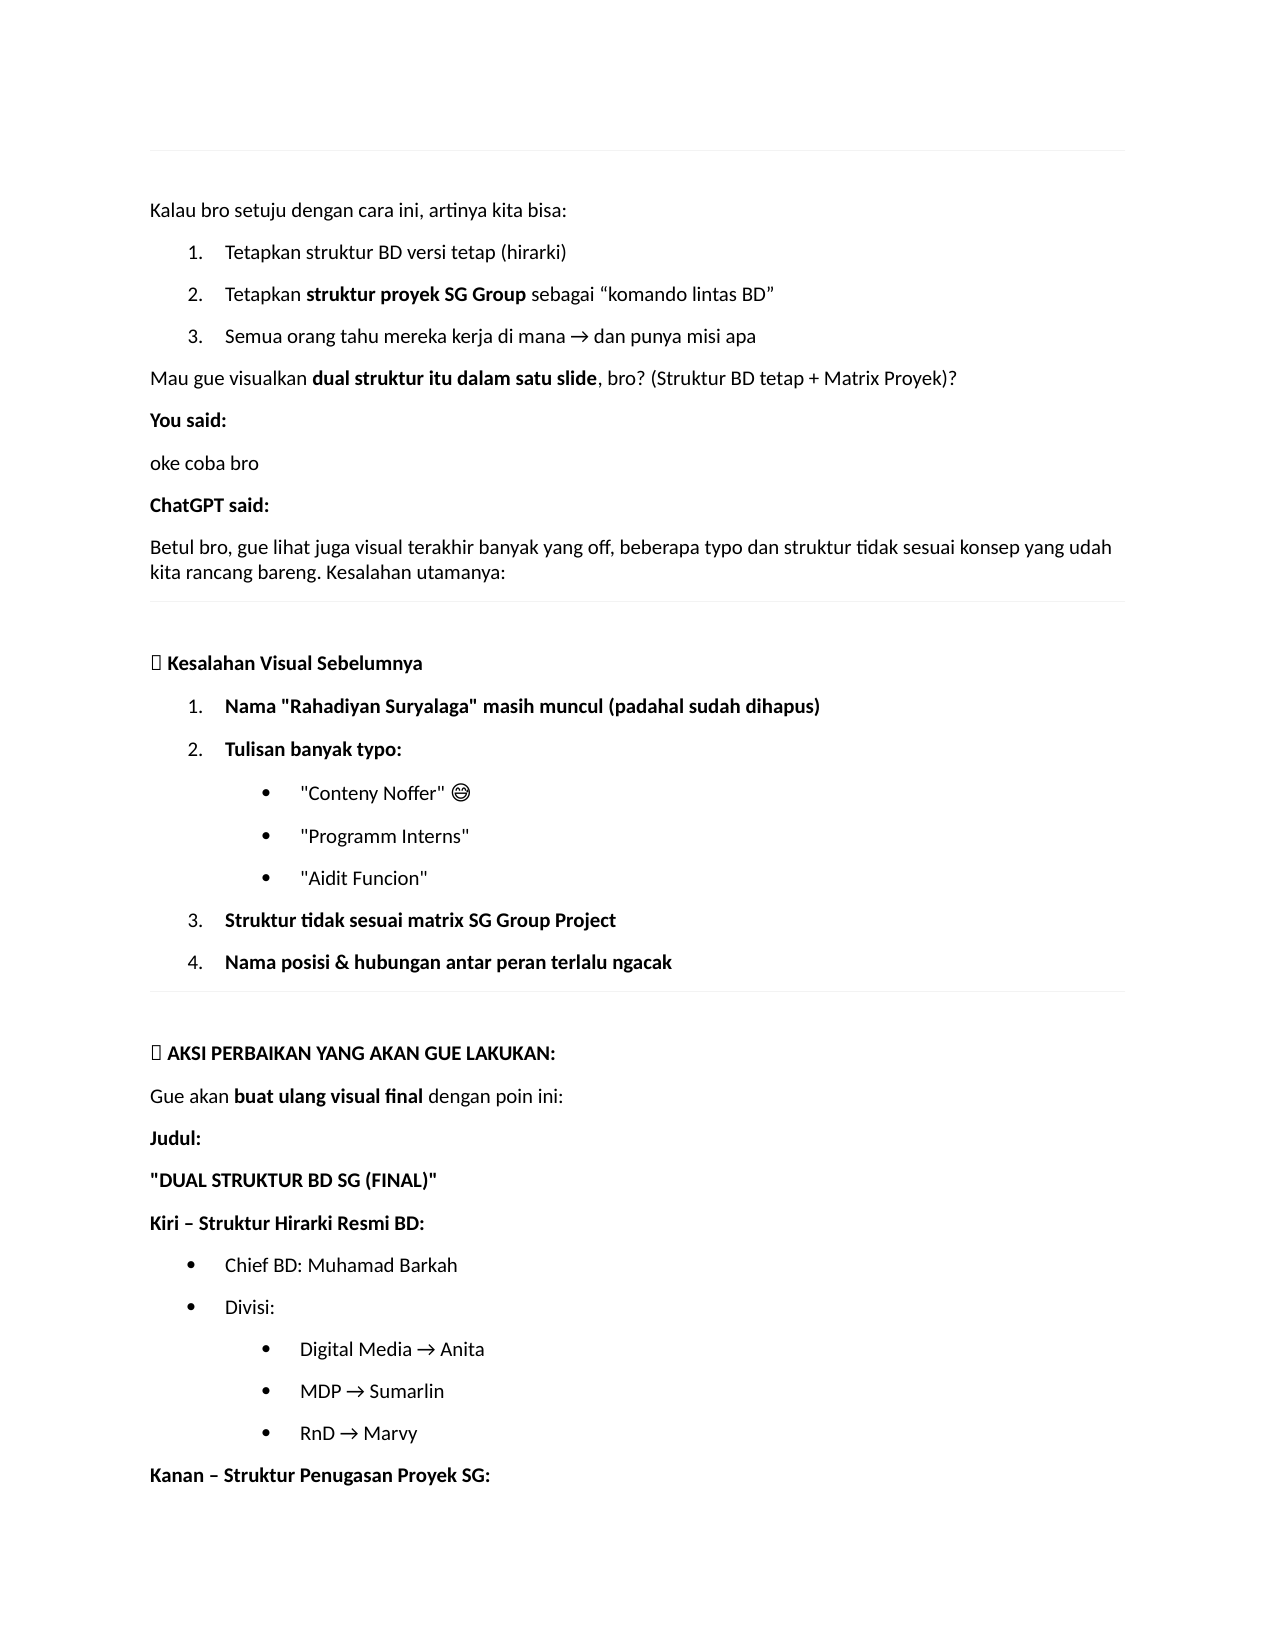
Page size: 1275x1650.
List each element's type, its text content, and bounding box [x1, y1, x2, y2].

text Mau gue visualkan dual struktur itu dalam satu slide, bro? (Struktur BD tetap + Matrix Proyek)? [150, 366, 1125, 391]
list Nama "Rahadiyan Suryalaga" masih muncul (padahal sudah dihapus) [187, 694, 1125, 719]
text Betul bro, gue lihat juga visual terakhir banyak yang off, beberapa typo dan struktur tidak sesuai konsep yang udah kita rancang bareng. Kesalahan utamanya: [150, 534, 1125, 585]
list Tulisan banyak typo: [187, 736, 1125, 761]
list "Conteny Noffer" 😅 [262, 778, 1125, 806]
text Kalau bro setuju dengan cara ini, artinya kita bisa: [150, 197, 1125, 223]
list Tetapkan struktur proyek SG Group sebagai “komando lintas BD” [187, 281, 1125, 307]
list Semua orang tahu mereka kerja di mana → dan punya misi apa [187, 323, 1125, 349]
text ✅ AKSI PERBAIKAN YANG AKAN GUE LAKUKAN: [150, 1038, 1125, 1067]
list "Aidit Funcion" [262, 865, 1125, 890]
list Tetapkan struktur BD versi tetap (hirarki) [187, 239, 1125, 265]
text "DUAL STRUKTUR BD SG (FINAL)" [150, 1168, 1125, 1193]
list Struktur tidak sesuai matrix SG Group Project [187, 907, 1125, 932]
list Nama posisi & hubungan antar peran terlalu ngacak [187, 949, 1125, 974]
text ❌ Kesalahan Visual Sebelumnya [150, 648, 1125, 677]
text Kanan – Struktur Penugasan Proyek SG: [150, 1462, 1125, 1488]
text You said: [150, 408, 1125, 433]
text Gue akan buat ulang visual final dengan poin ini: [150, 1083, 1125, 1109]
list Chief BD: Muhamad Barkah [187, 1252, 1125, 1277]
list Digital Media → Anita [262, 1336, 1125, 1361]
text Kiri – Struktur Hirarki Resmi BD: [150, 1210, 1125, 1235]
text ChatGPT said: [150, 492, 1125, 517]
list Divisi: [187, 1294, 1125, 1319]
list "Programm Interns" [262, 823, 1125, 848]
list MDP → Sumarlin [262, 1378, 1125, 1403]
text oke coba bro [150, 450, 1125, 475]
list RnD → Marvy [262, 1420, 1125, 1446]
text Judul: [150, 1126, 1125, 1151]
